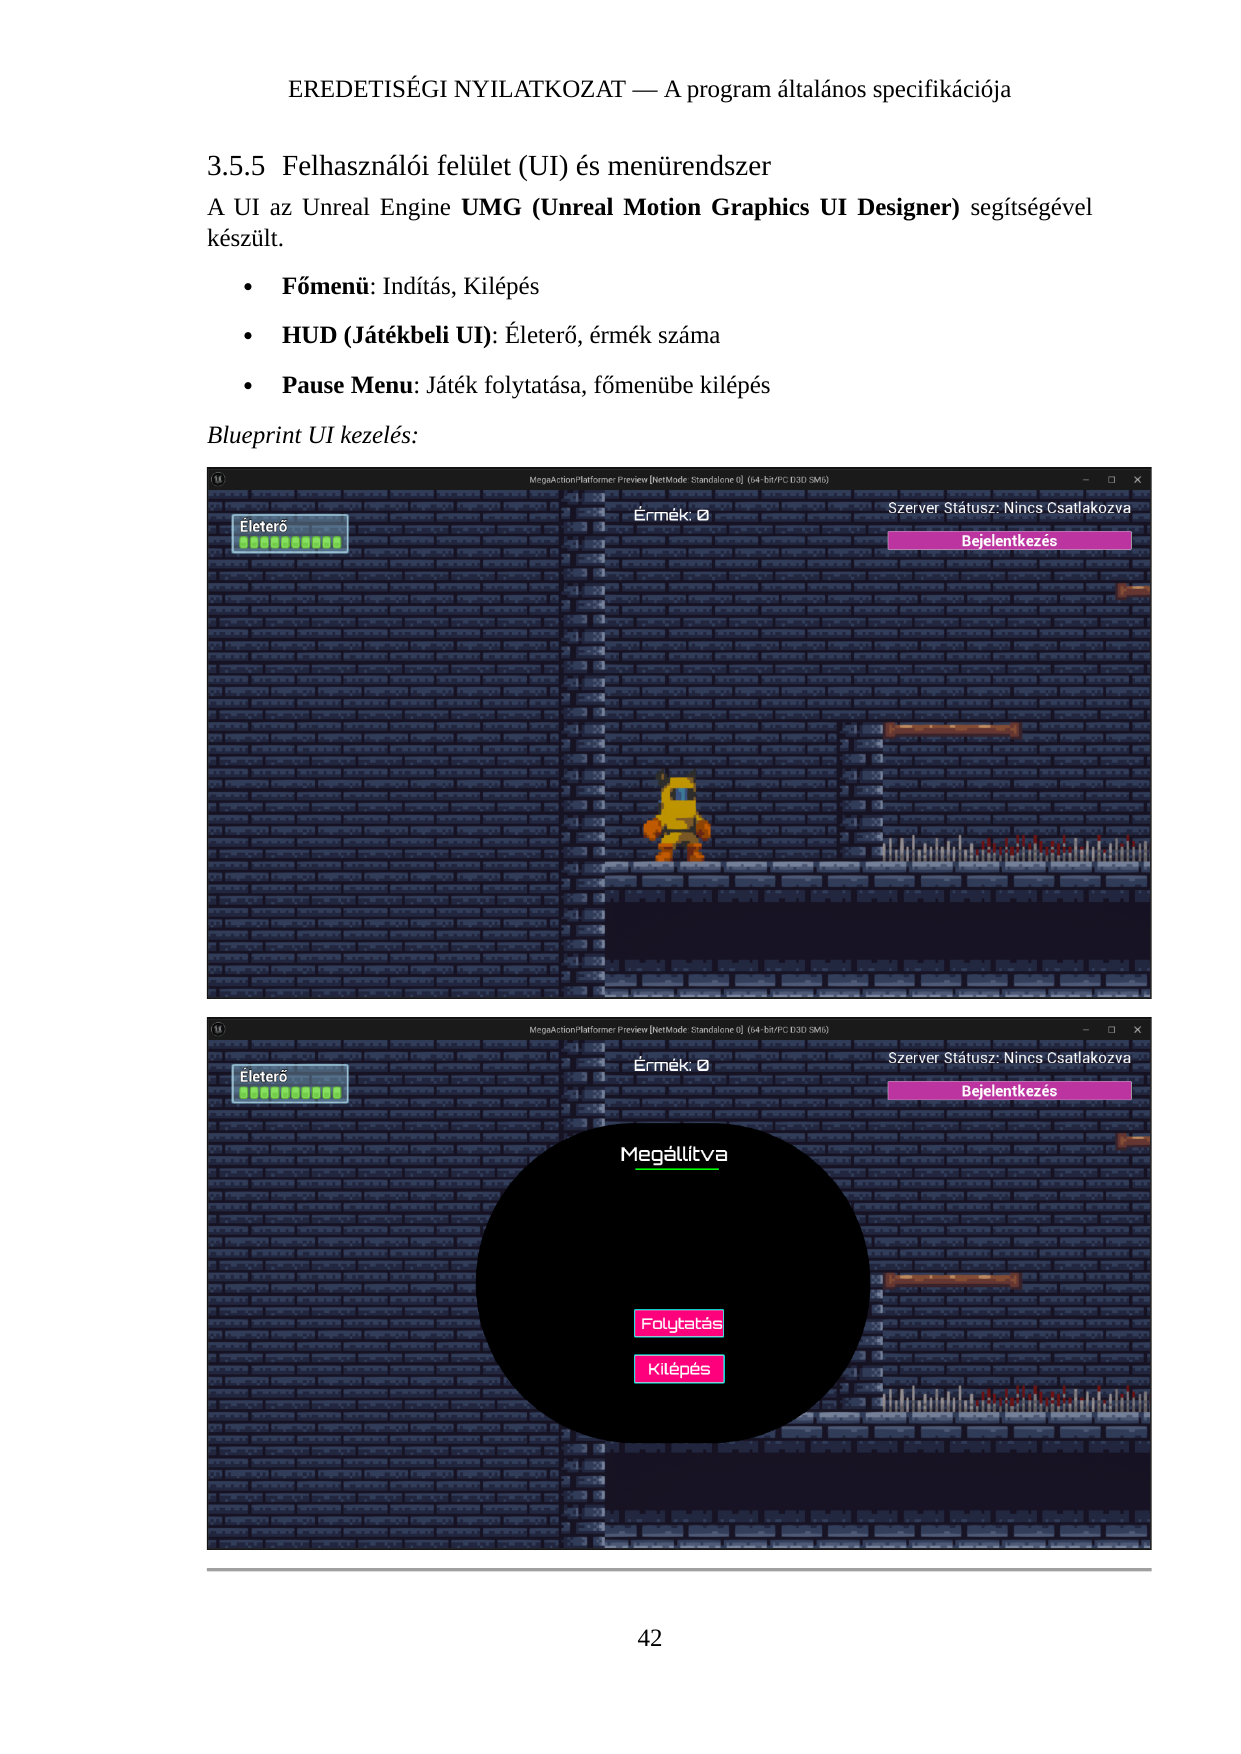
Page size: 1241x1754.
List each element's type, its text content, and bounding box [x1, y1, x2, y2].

text A UI az Unreal Engine UMG (Unreal Motion Graphics UI Designer) segítségével készült. [207, 192, 1092, 252]
text Blueprint UI kezelés: [207, 420, 1092, 449]
subtitle Felhasználói felület (UI) és menürendszer [207, 148, 1092, 181]
picture [206, 467, 1152, 999]
list HUD (Játékbeli UI): Életerő, érmék száma [244, 321, 1092, 349]
list Pause Menu: Játék folytatása, főmenübe kilépés [244, 370, 1092, 399]
picture [206, 1017, 1152, 1550]
list Főmenü: Indítás, Kilépés [244, 271, 1092, 300]
